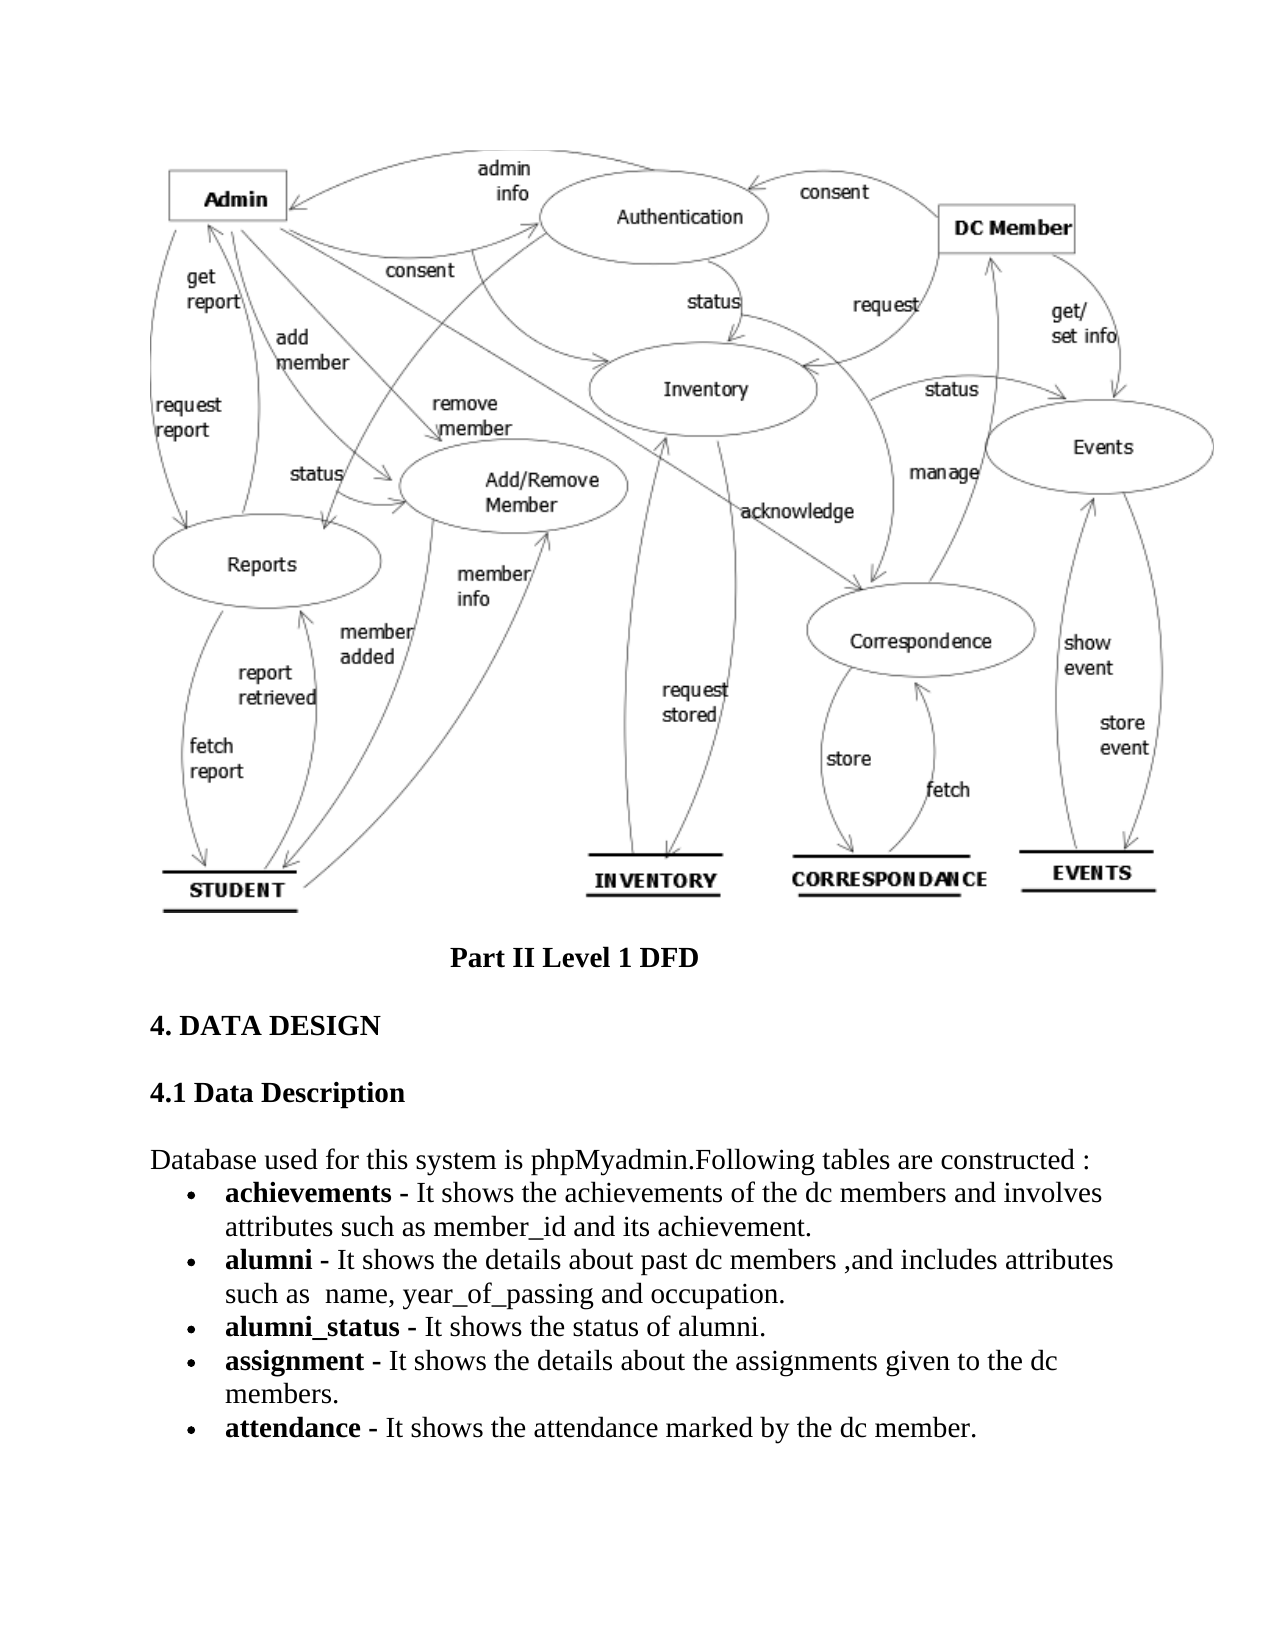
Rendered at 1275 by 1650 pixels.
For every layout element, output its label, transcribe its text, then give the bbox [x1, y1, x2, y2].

picture [150, 150, 1214, 913]
text 4. DATA DESIGN [150, 1008, 1125, 1041]
list achievements - It shows the achievements of the dc members and involves attributes such as member_id and its achievement. [187, 1175, 1125, 1242]
list alumni_status - It shows the status of alumni. [187, 1309, 1125, 1343]
text 4.1 Data Description [150, 1075, 1125, 1108]
text Database used for this system is phpMyadmin.Following tables are constructed : [150, 1142, 1125, 1175]
list assignment - It shows the details about the assignments given to the dc members. [187, 1343, 1125, 1410]
text Part II Level 1 DFD [375, 941, 1125, 974]
list alumni - It shows the details about past dc members ,and includes attributes such as name, year_of_passing and occupation. [187, 1242, 1125, 1309]
list attendance - It shows the attendance marked by the dc member. [187, 1410, 1125, 1444]
